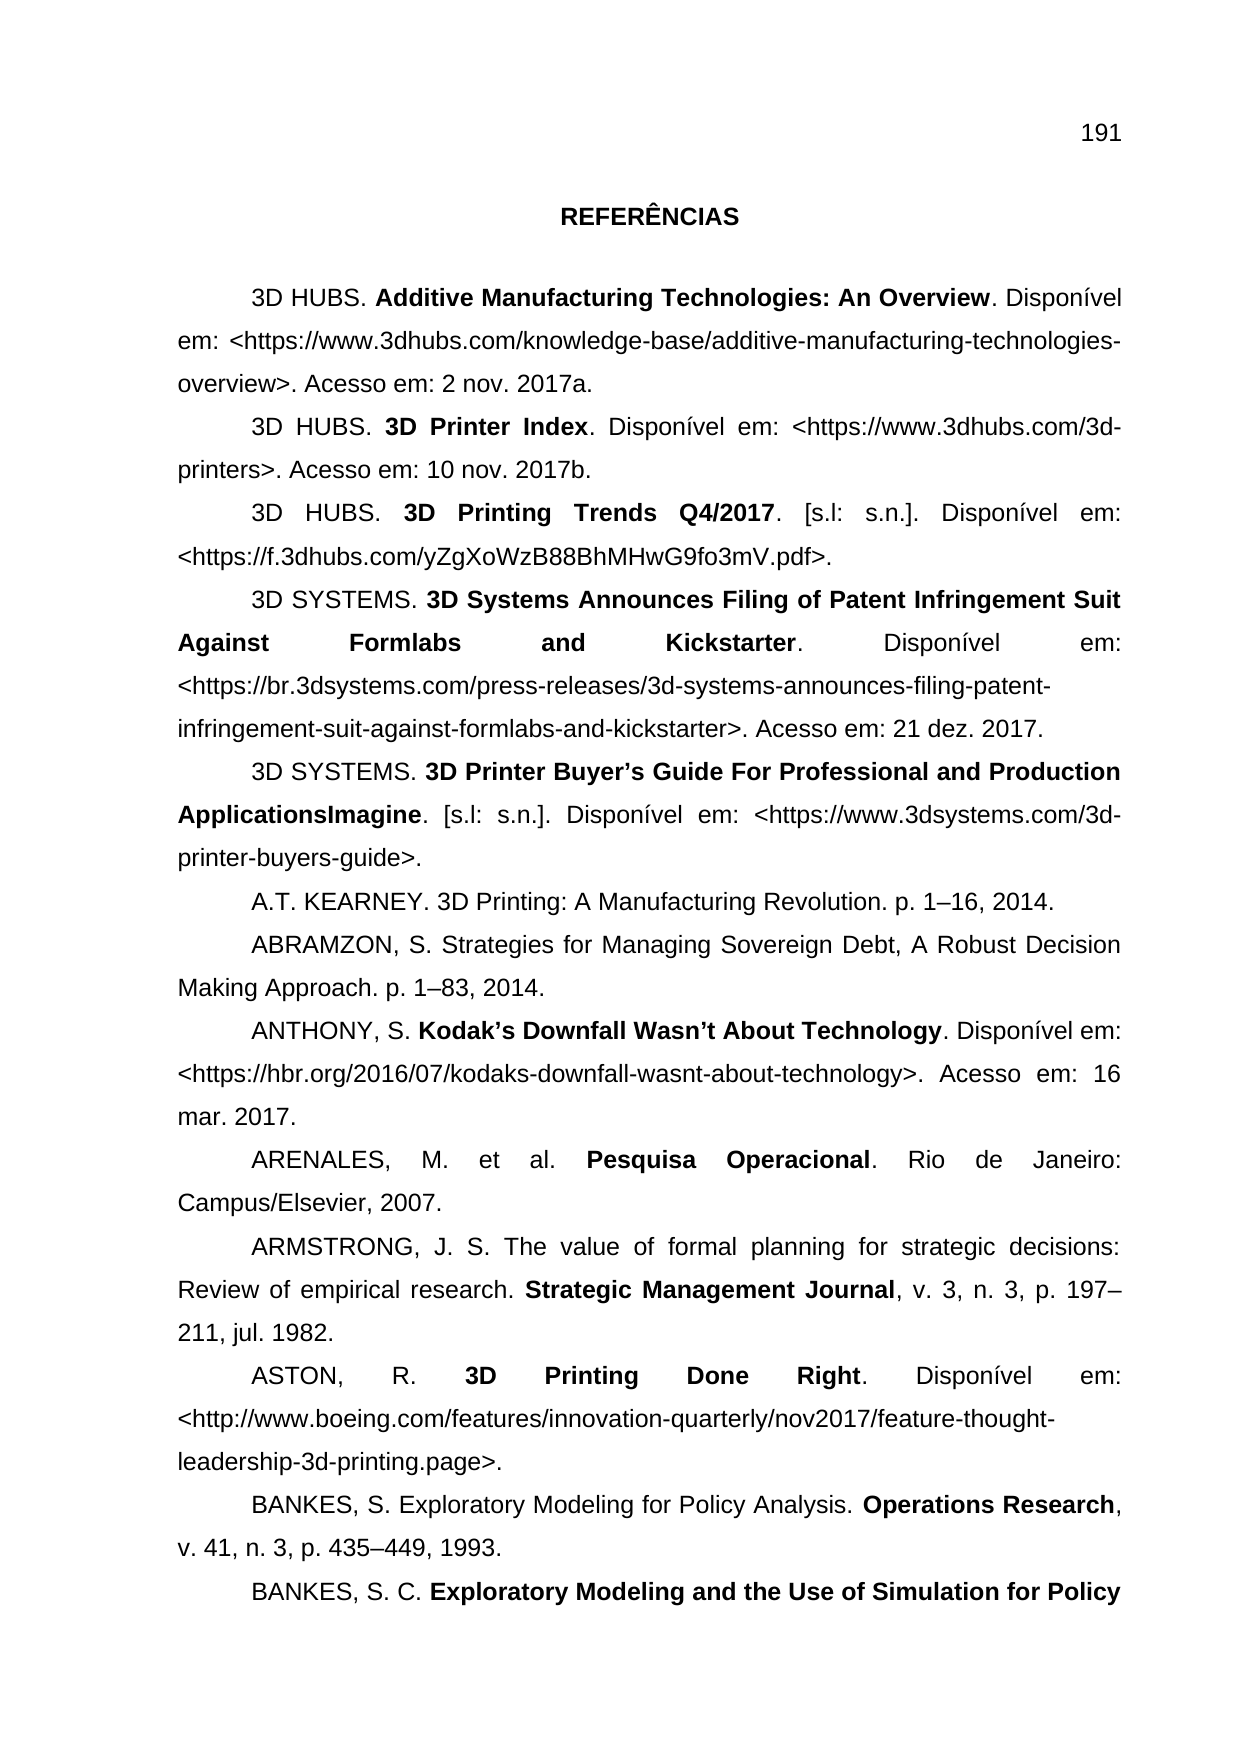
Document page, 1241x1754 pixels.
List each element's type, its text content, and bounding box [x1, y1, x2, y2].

text 3D HUBS. 3D Printer Index. Disponível em: <https://www.3dhubs.com/3d-printers>. Acesso em: 10 nov. 2017b. [177, 412, 1122, 484]
subtitle REFERÊNCIAS [177, 202, 1122, 231]
text ARMSTRONG, J. S. The value of formal planning for strategic decisions: Review of empirical research. Strategic Management Journal, v. 3, n. 3, p. 197–211, jul. 1982. [177, 1232, 1122, 1347]
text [177, 1577, 1122, 1605]
text 3D SYSTEMS. 3D Systems Announces Filing of Patent Infringement Suit Against Formlabs and Kickstarter. Disponível em: <https://br.3dsystems.com/press-releases/3d-systems-announces-filing-patent-infringement-suit-against-formlabs-and-kickstarter>. Acesso em: 21 dez. 2017. [177, 585, 1122, 743]
text ASTON, R. 3D Printing Done Right. Disponível em: <http://www.boeing.com/features/innovation-quarterly/nov2017/feature-thought-leadership-3d-printing.page>. [177, 1361, 1122, 1476]
text ARENALES, M. et al. Pesquisa Operacional. Rio de Janeiro: Campus/Elsevier, 2007. [177, 1145, 1122, 1217]
text 3D HUBS. 3D Printing Trends Q4/2017. [s.l: s.n.]. Disponível em: <https://f.3dhubs.com/yZgXoWzB88BhMHwG9fo3mV.pdf>. [177, 498, 1122, 570]
text BANKES, S. Exploratory Modeling for Policy Analysis. Operations Research, v. 41, n. 3, p. 435–449, 1993. [177, 1490, 1122, 1562]
text 3D HUBS. Additive Manufacturing Technologies: An Overview. Disponível em: <https://www.3dhubs.com/knowledge-base/additive-manufacturing-technologies-overview>. Acesso em: 2 nov. 2017a. [177, 283, 1122, 398]
text A.T. KEARNEY. 3D Printing: A Manufacturing Revolution. p. 1–16, 2014. [177, 887, 1122, 915]
text 3D SYSTEMS. 3D Printer Buyer’s Guide For Professional and Production ApplicationsImagine. [s.l: s.n.]. Disponível em: <https://www.3dsystems.com/3d-printer-buyers-guide>. [177, 757, 1122, 872]
text ABRAMZON, S. Strategies for Managing Sovereign Debt, A Robust Decision Making Approach. p. 1–83, 2014. [177, 930, 1122, 1002]
text ANTHONY, S. Kodak’s Downfall Wasn’t About Technology. Disponível em: <https://hbr.org/2016/07/kodaks-downfall-wasnt-about-technology>. Acesso em: 16 mar. 2017. [177, 1016, 1122, 1131]
